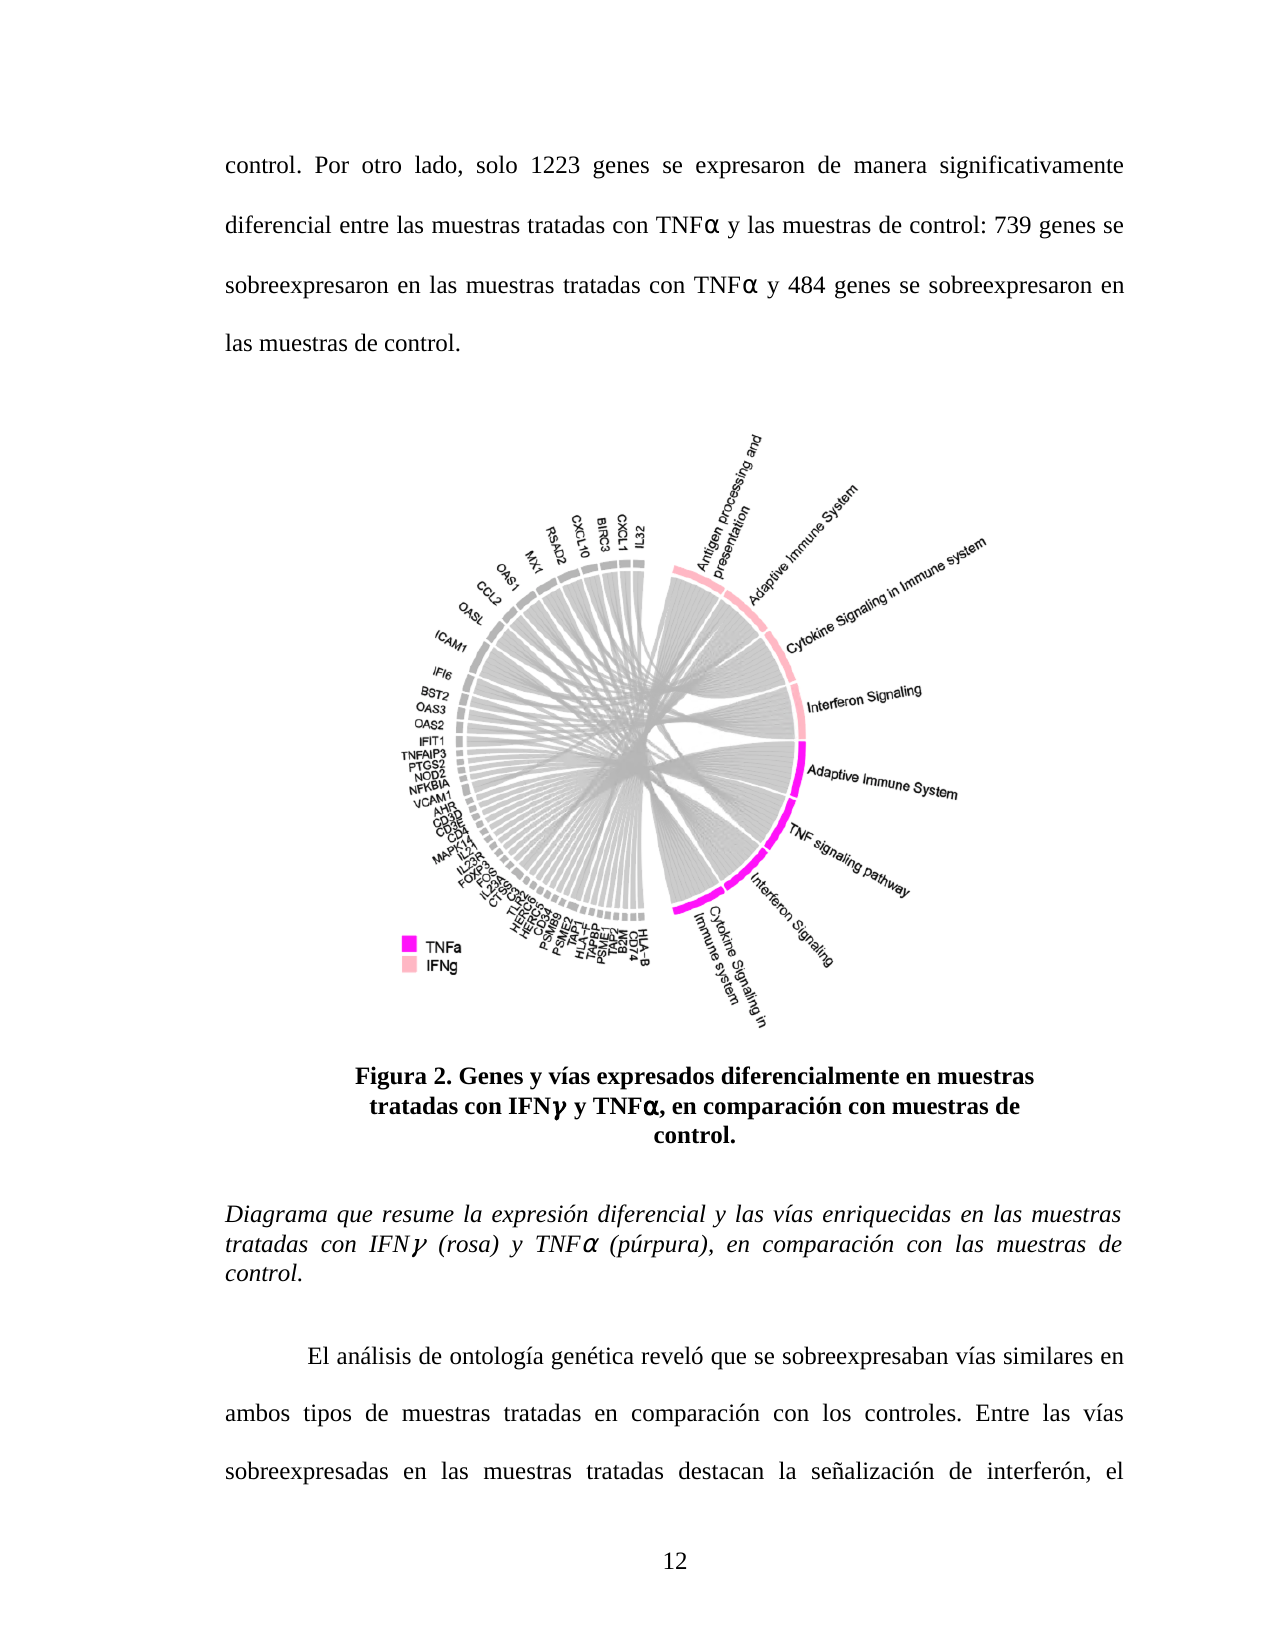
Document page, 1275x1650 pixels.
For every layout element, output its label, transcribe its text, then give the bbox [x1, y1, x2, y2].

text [225, 1341, 1125, 1484]
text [225, 150, 1125, 357]
picture [362, 416, 1027, 1036]
